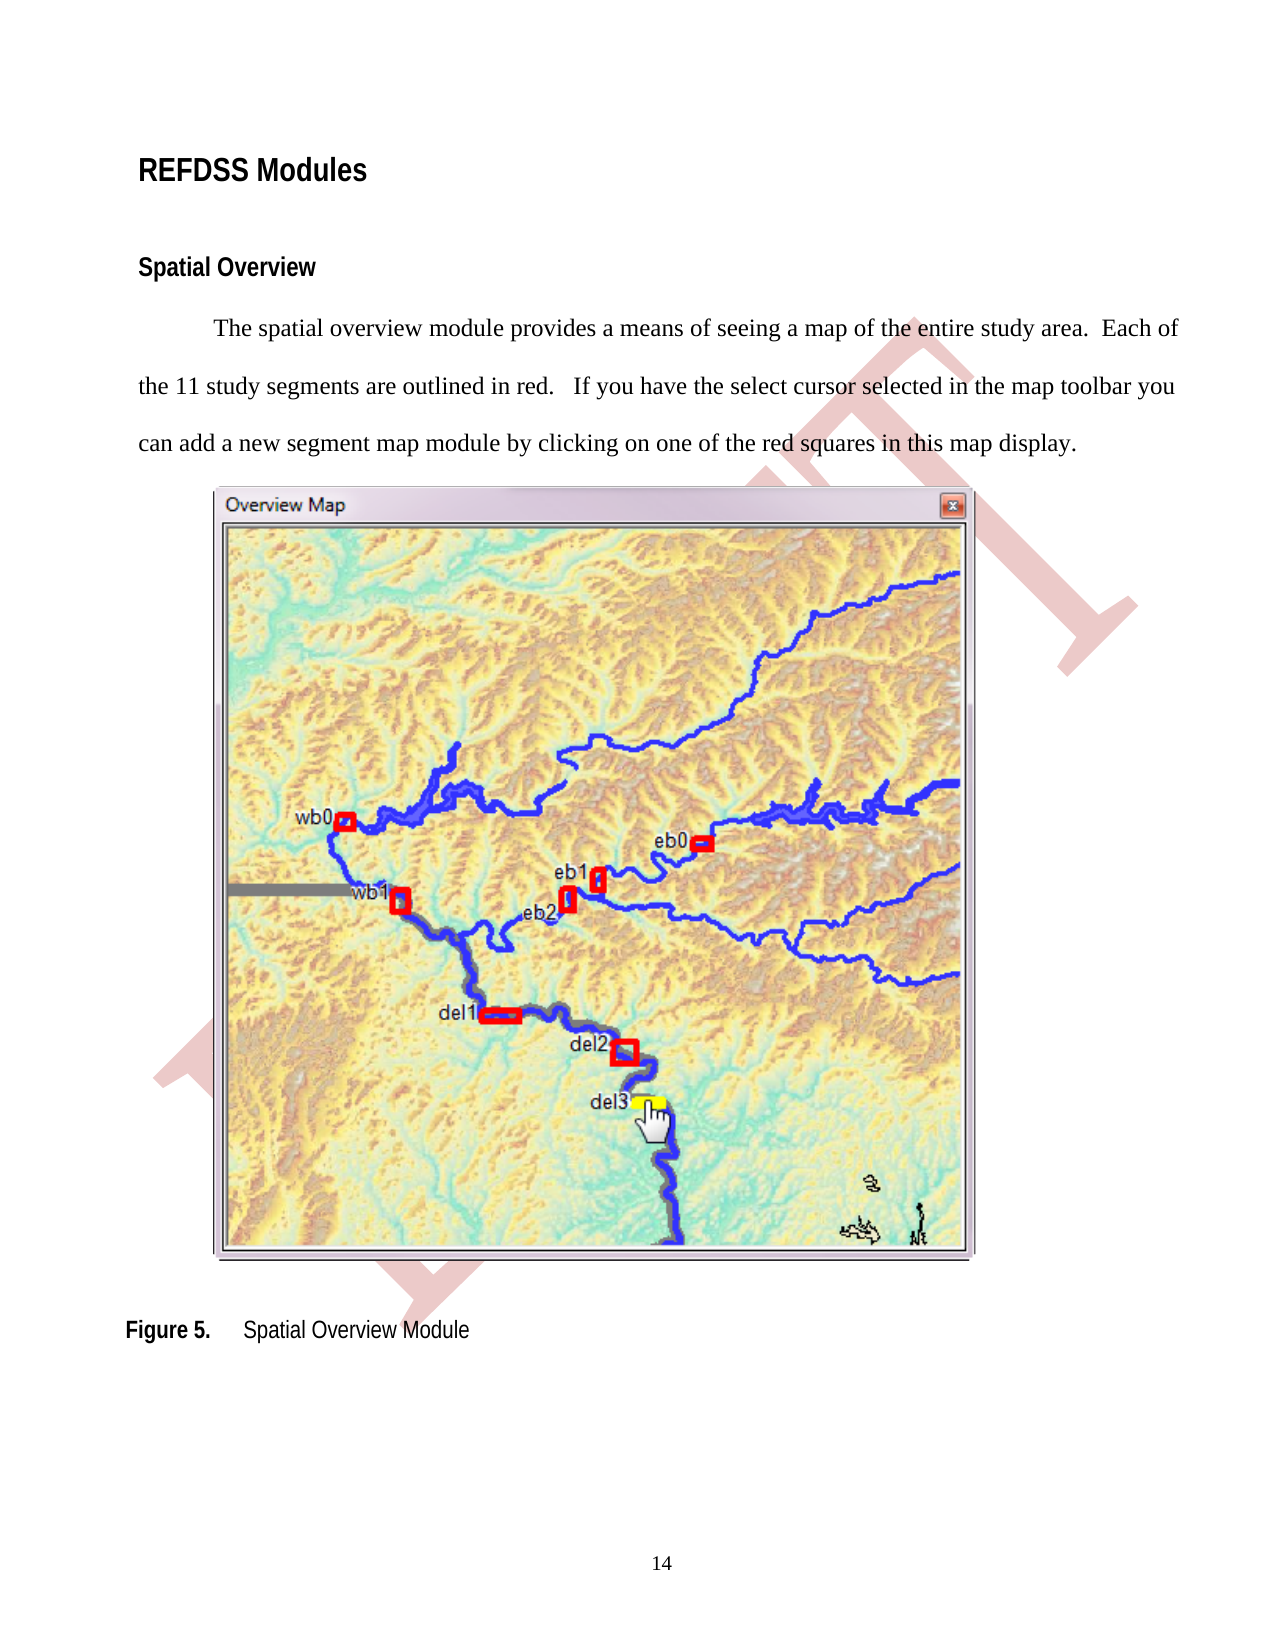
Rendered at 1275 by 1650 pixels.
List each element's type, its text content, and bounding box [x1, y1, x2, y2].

subtitle REFDSS Modules [138, 150, 1185, 188]
picture [213, 486, 976, 1261]
subtitle Spatial Overview [138, 251, 1185, 282]
text Spatial Overview Module [168, 1315, 1185, 1343]
text The spatial overview module provides a means of seeing a map of the entire study area. Each of the 11 study segments are outlined in red. If you have the select cursor selected in the map toolbar you can add a new segment map module by clicking on one of the red squares in this map display. [138, 313, 1185, 457]
